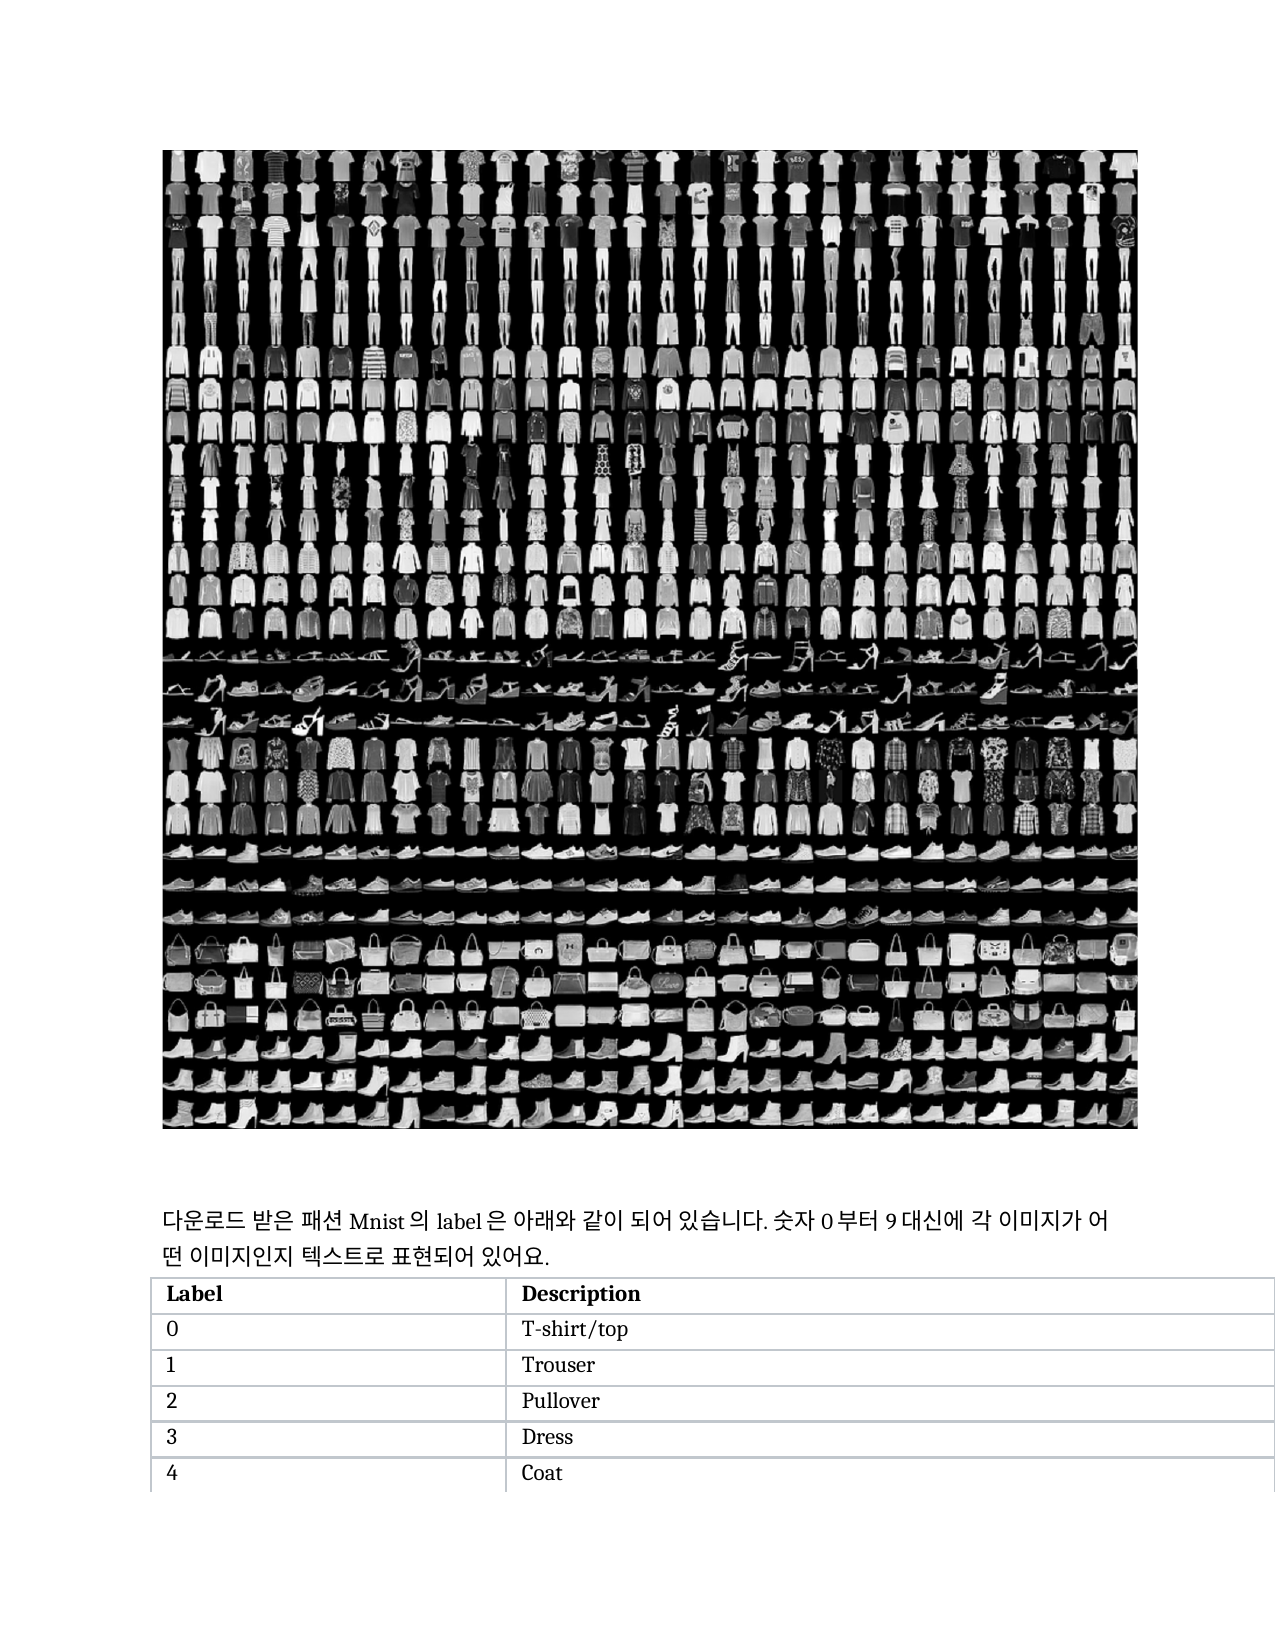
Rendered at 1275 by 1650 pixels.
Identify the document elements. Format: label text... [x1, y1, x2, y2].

table_cell Coat [507, 1459, 1274, 1492]
table_cell Trouser [507, 1351, 1274, 1384]
table_cell T-shirt/top [507, 1315, 1274, 1348]
table_header Description [507, 1279, 1274, 1313]
text 다운로드 받은 패션 Mnist의 label은 아래와 같이 되어 있습니다. 숫자 0부터 9 대신에 각 이미지가 어떤 이미지인지 텍스트로 표현되어 있어요. [162, 1205, 1125, 1272]
table_cell 2 [152, 1387, 505, 1420]
picture [162, 150, 1138, 1129]
table_cell 1 [152, 1351, 505, 1384]
table_cell Pullover [507, 1387, 1274, 1420]
table_cell Dress [507, 1423, 1274, 1456]
table_header Label [152, 1279, 505, 1313]
table_cell 3 [152, 1423, 505, 1456]
table_cell 4 [152, 1459, 505, 1492]
table_cell 0 [152, 1315, 505, 1348]
